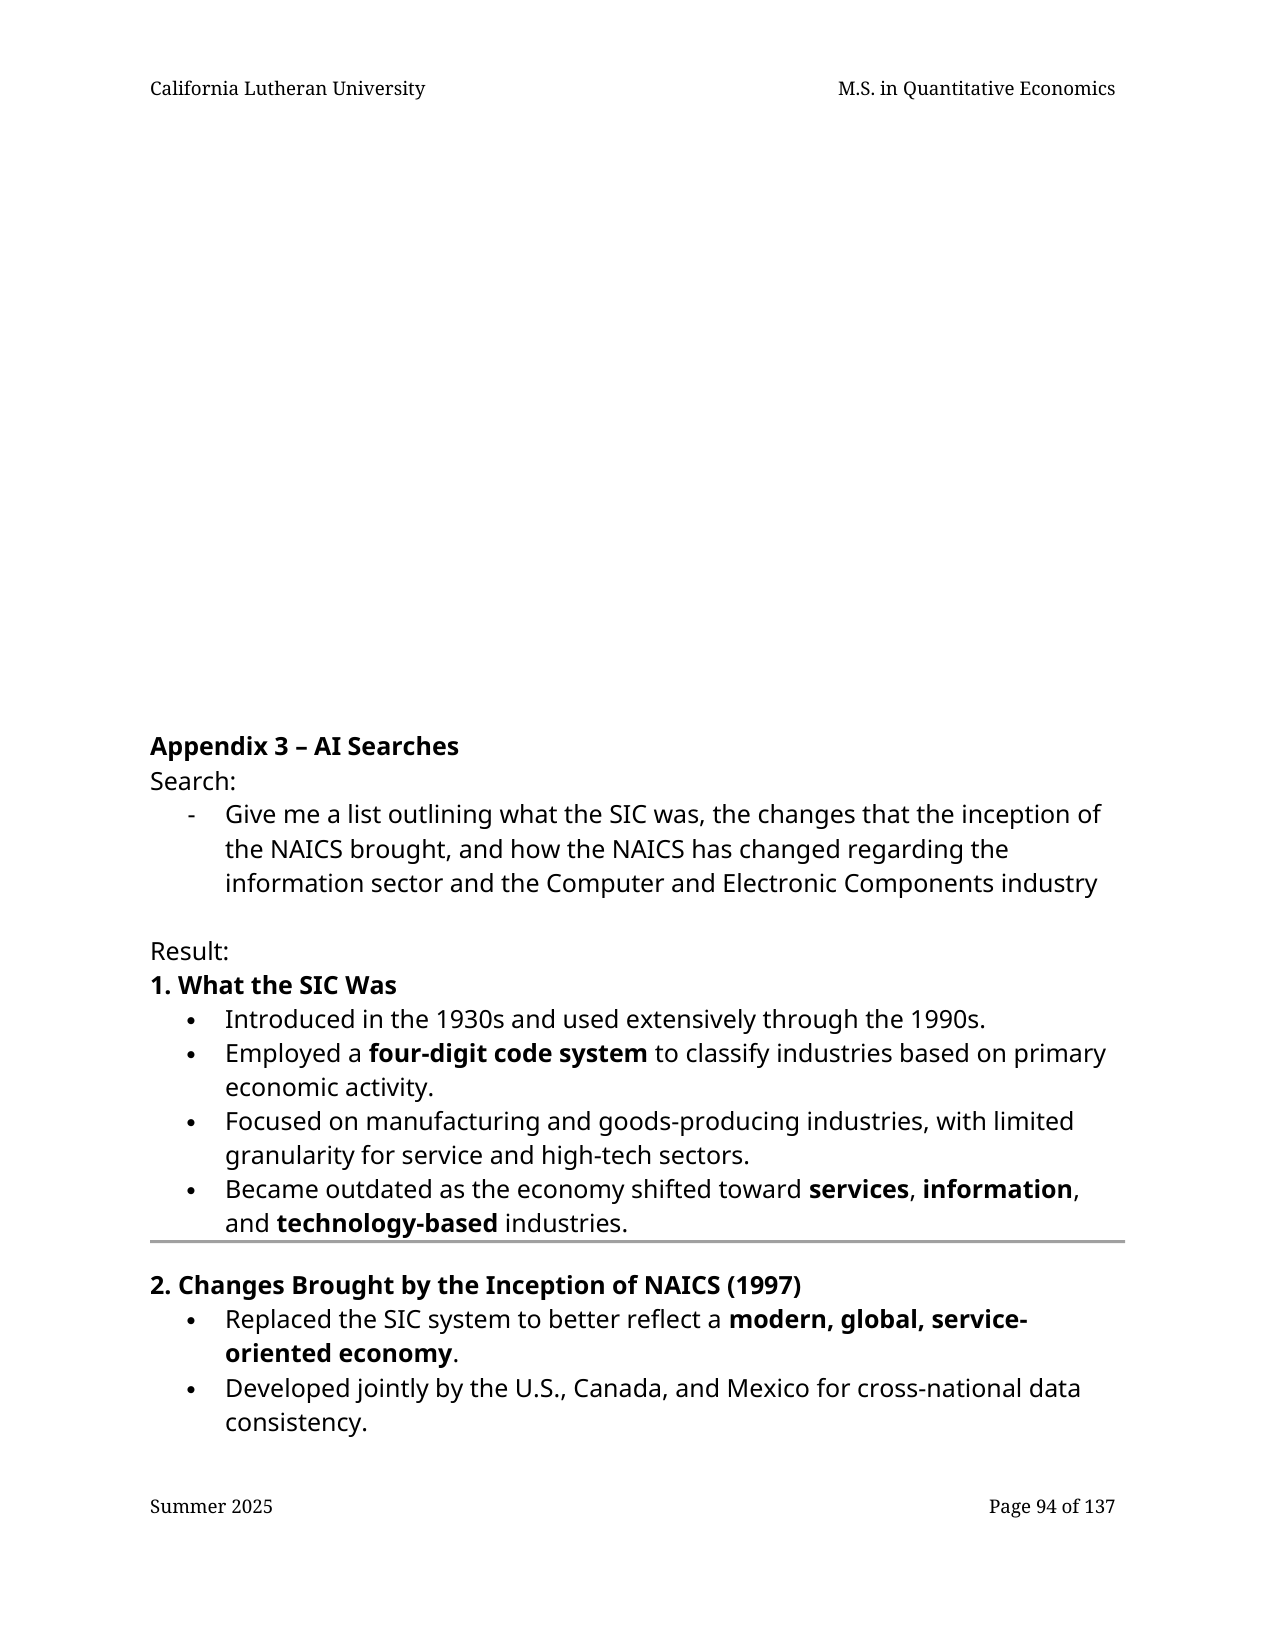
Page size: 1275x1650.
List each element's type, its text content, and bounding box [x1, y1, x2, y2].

list Became outdated as the economy shifted toward services, information, and technology-based industries. [187, 1172, 1125, 1240]
list Employed a four-digit code system to classify industries based on primary economic activity. [187, 1036, 1125, 1104]
text 2. Changes Brought by the Inception of NAICS (1997) [150, 1268, 1125, 1302]
list Give me a list outlining what the SIC was, the changes that the inception of the NAICS brought, and how the NAICS has changed regarding the information sector and the Computer and Electronic Components industry [187, 797, 1125, 899]
text Result: [150, 933, 1125, 967]
list Focused on manufacturing and goods-producing industries, with limited granularity for service and high-tech sectors. [187, 1104, 1125, 1172]
text 1. What the SIC Was [150, 967, 1125, 1002]
text Search: [150, 763, 1125, 797]
list Developed jointly by the U.S., Canada, and Mexico for cross-national data consistency. [187, 1370, 1125, 1438]
list Replaced the SIC system to better reflect a modern, global, service-oriented economy. [187, 1302, 1125, 1370]
text Appendix 3 – AI Searches [150, 729, 1125, 763]
list Introduced in the 1930s and used extensively through the 1990s. [187, 1002, 1125, 1036]
